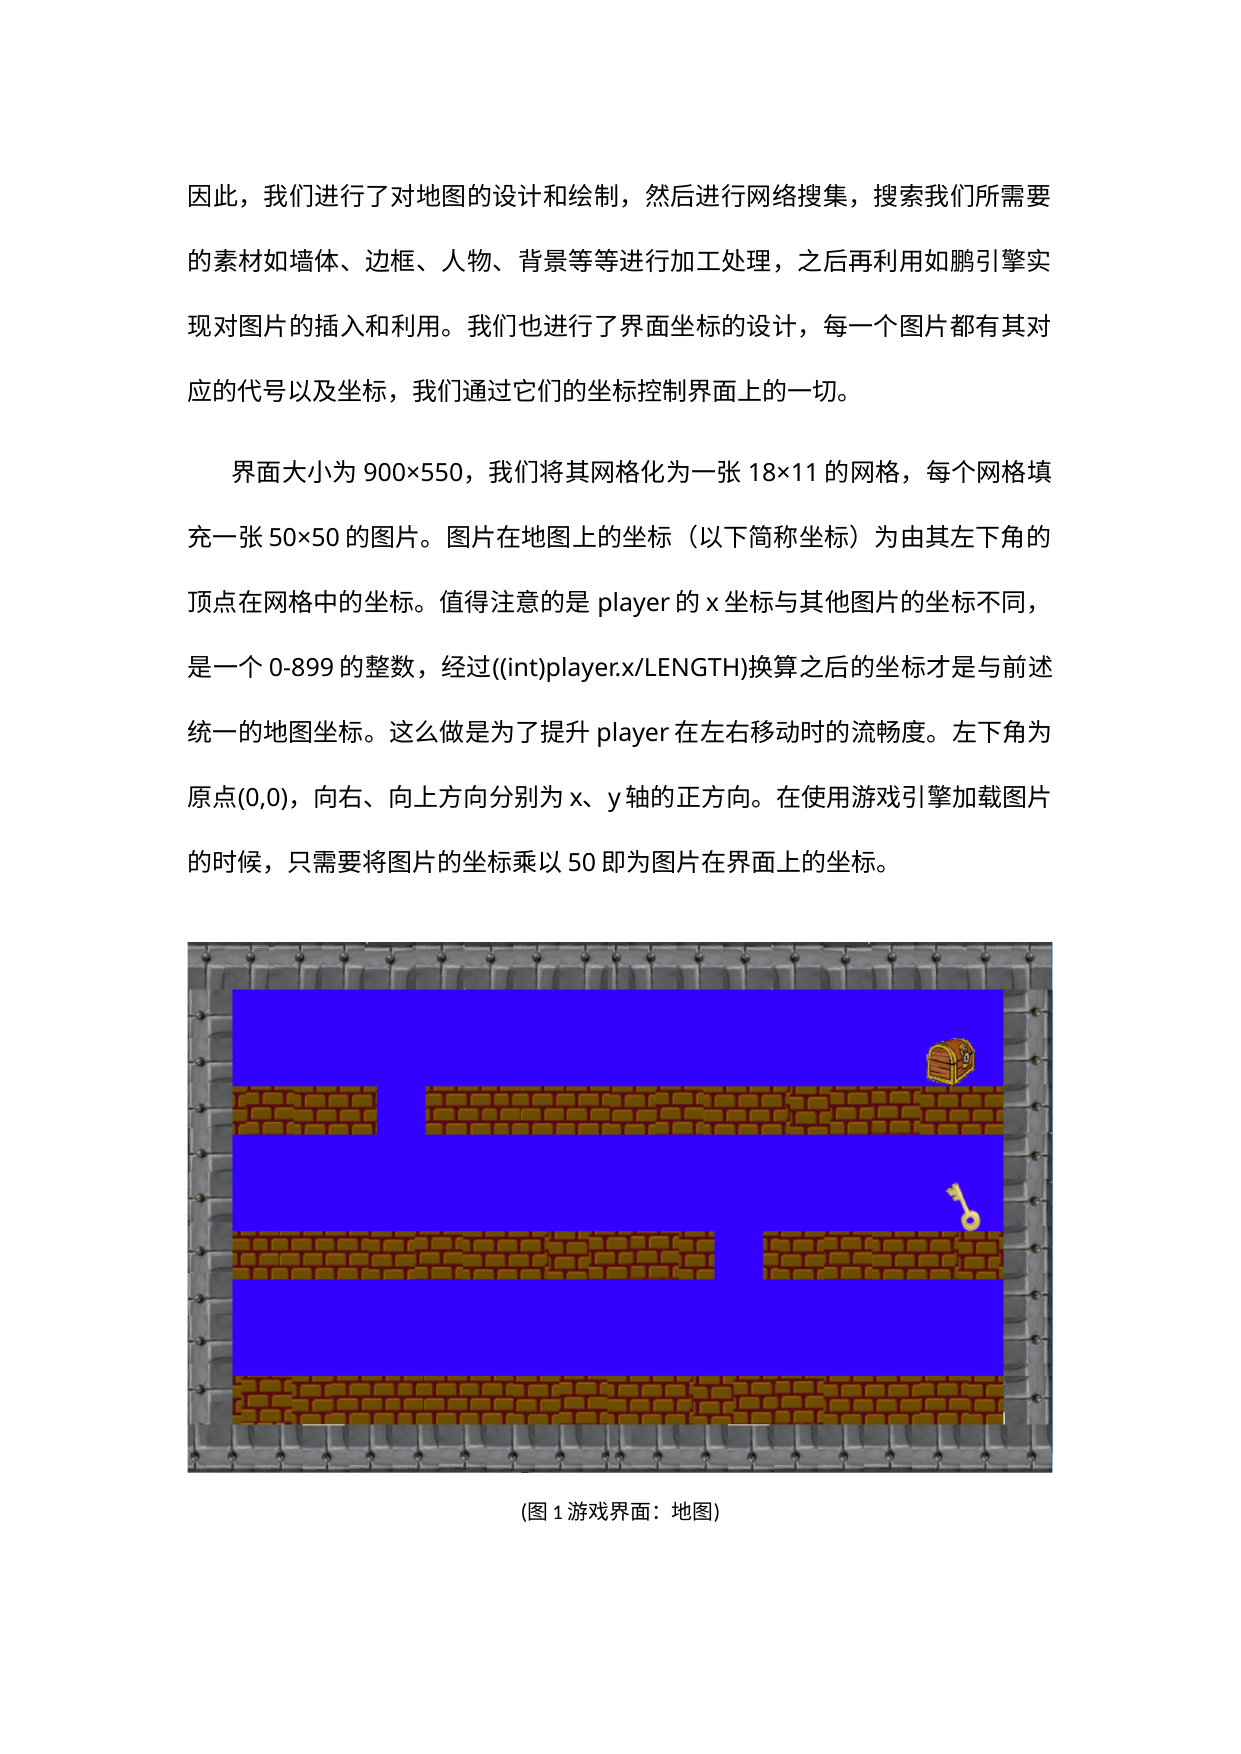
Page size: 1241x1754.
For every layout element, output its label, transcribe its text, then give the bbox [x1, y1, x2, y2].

text 界面大小为900×550，我们将其网格化为一张18×11的网格，每个网格填充一张50×50的图片。图片在地图上的坐标（以下简称坐标）为由其左下角的顶点在网格中的坐标。值得注意的是player的x坐标与其他图片的坐标不同，是一个0-899的整数，经过((int)player.x/LENGTH)换算之后的坐标才是与前述统一的地图坐标。这么做是为了提升player在左右移动时的流畅度。左下角为原点(0,0)，向右、向上方向分别为x、y轴的正方向。在使用游戏引擎加载图片的时候，只需要将图片的坐标乘以50即为图片在界面上的坐标。 [187, 438, 1053, 893]
picture [187, 942, 1053, 1473]
text (图1 游戏界面：地图) [187, 1494, 1053, 1527]
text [187, 162, 1053, 422]
